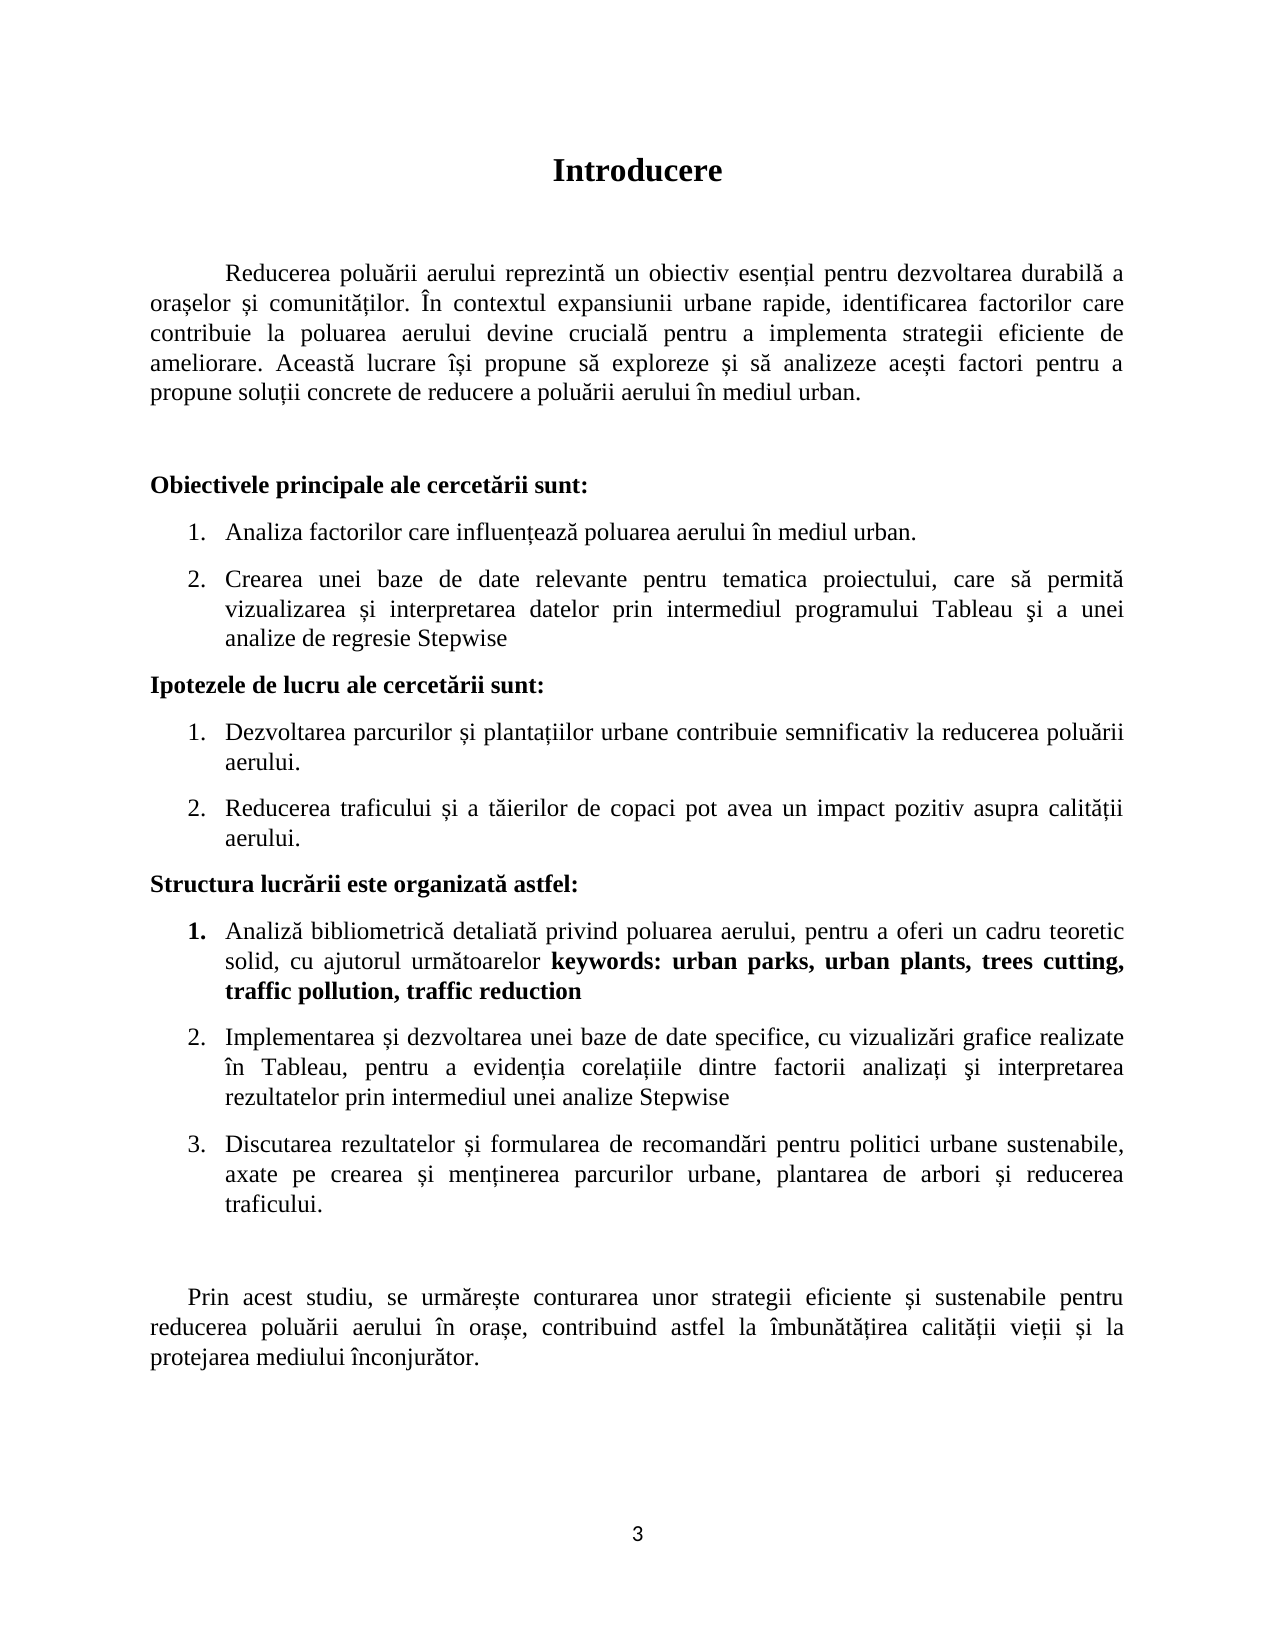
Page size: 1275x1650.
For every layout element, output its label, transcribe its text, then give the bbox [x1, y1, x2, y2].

list Discutarea rezultatelor și formularea de recomandări pentru politici urbane sustenabile, axate pe crearea și menținerea parcurilor urbane, plantarea de arbori și reducerea traficului. [187, 1129, 1125, 1217]
text Structura lucrării este organizată astfel: [150, 869, 1125, 898]
list Analiză bibliometrică detaliată privind poluarea aerului, pentru a oferi un cadru teoretic solid, cu ajutorul următoarelor keywords: urban parks, urban plants, trees cutting, traffic pollution, traffic reduction [187, 916, 1125, 1005]
text Ipotezele de lucru ale cercetării sunt: [150, 670, 1125, 699]
text Obiectivele principale ale cercetării sunt: [150, 471, 1125, 499]
text Prin acest studiu, se urmărește conturarea unor strategii eficiente și sustenabile pentru reducerea poluării aerului în orașe, contribuind astfel la îmbunătățirea calității vieții și la protejarea mediului înconjurător. [150, 1282, 1125, 1370]
text Reducerea poluării aerului reprezintă un obiectiv esențial pentru dezvoltarea durabilă a orașelor și comunităților. În contextul expansiunii urbane rapide, identificarea factorilor care contribuie la poluarea aerului devine crucială pentru a implementa strategii eficiente de ameliorare. Această lucrare își propune să exploreze și să analizeze acești factori pentru a propune soluții concrete de reducere a poluării aerului în mediul urban. [150, 258, 1125, 406]
list Reducerea traficului și a tăierilor de copaci pot avea un impact pozitiv asupra calității aerului. [187, 793, 1125, 852]
list Analiza factorilor care influențează poluarea aerului în mediul urban. [187, 517, 1125, 546]
text Introducere [150, 150, 1125, 188]
list Dezvoltarea parcurilor și plantațiilor urbane contribuie semnificativ la reducerea poluării aerului. [187, 717, 1125, 775]
list Implementarea și dezvoltarea unei baze de date specifice, cu vizualizări grafice realizate în Tableau, pentru a evidenția corelațiile dintre factorii analizați şi interpretarea rezultatelor prin intermediul unei analize Stepwise [187, 1022, 1125, 1111]
list Crearea unei baze de date relevante pentru tematica proiectului, care să permită vizualizarea și interpretarea datelor prin intermediul programului Tableau şi a unei analize de regresie Stepwise [187, 564, 1125, 652]
